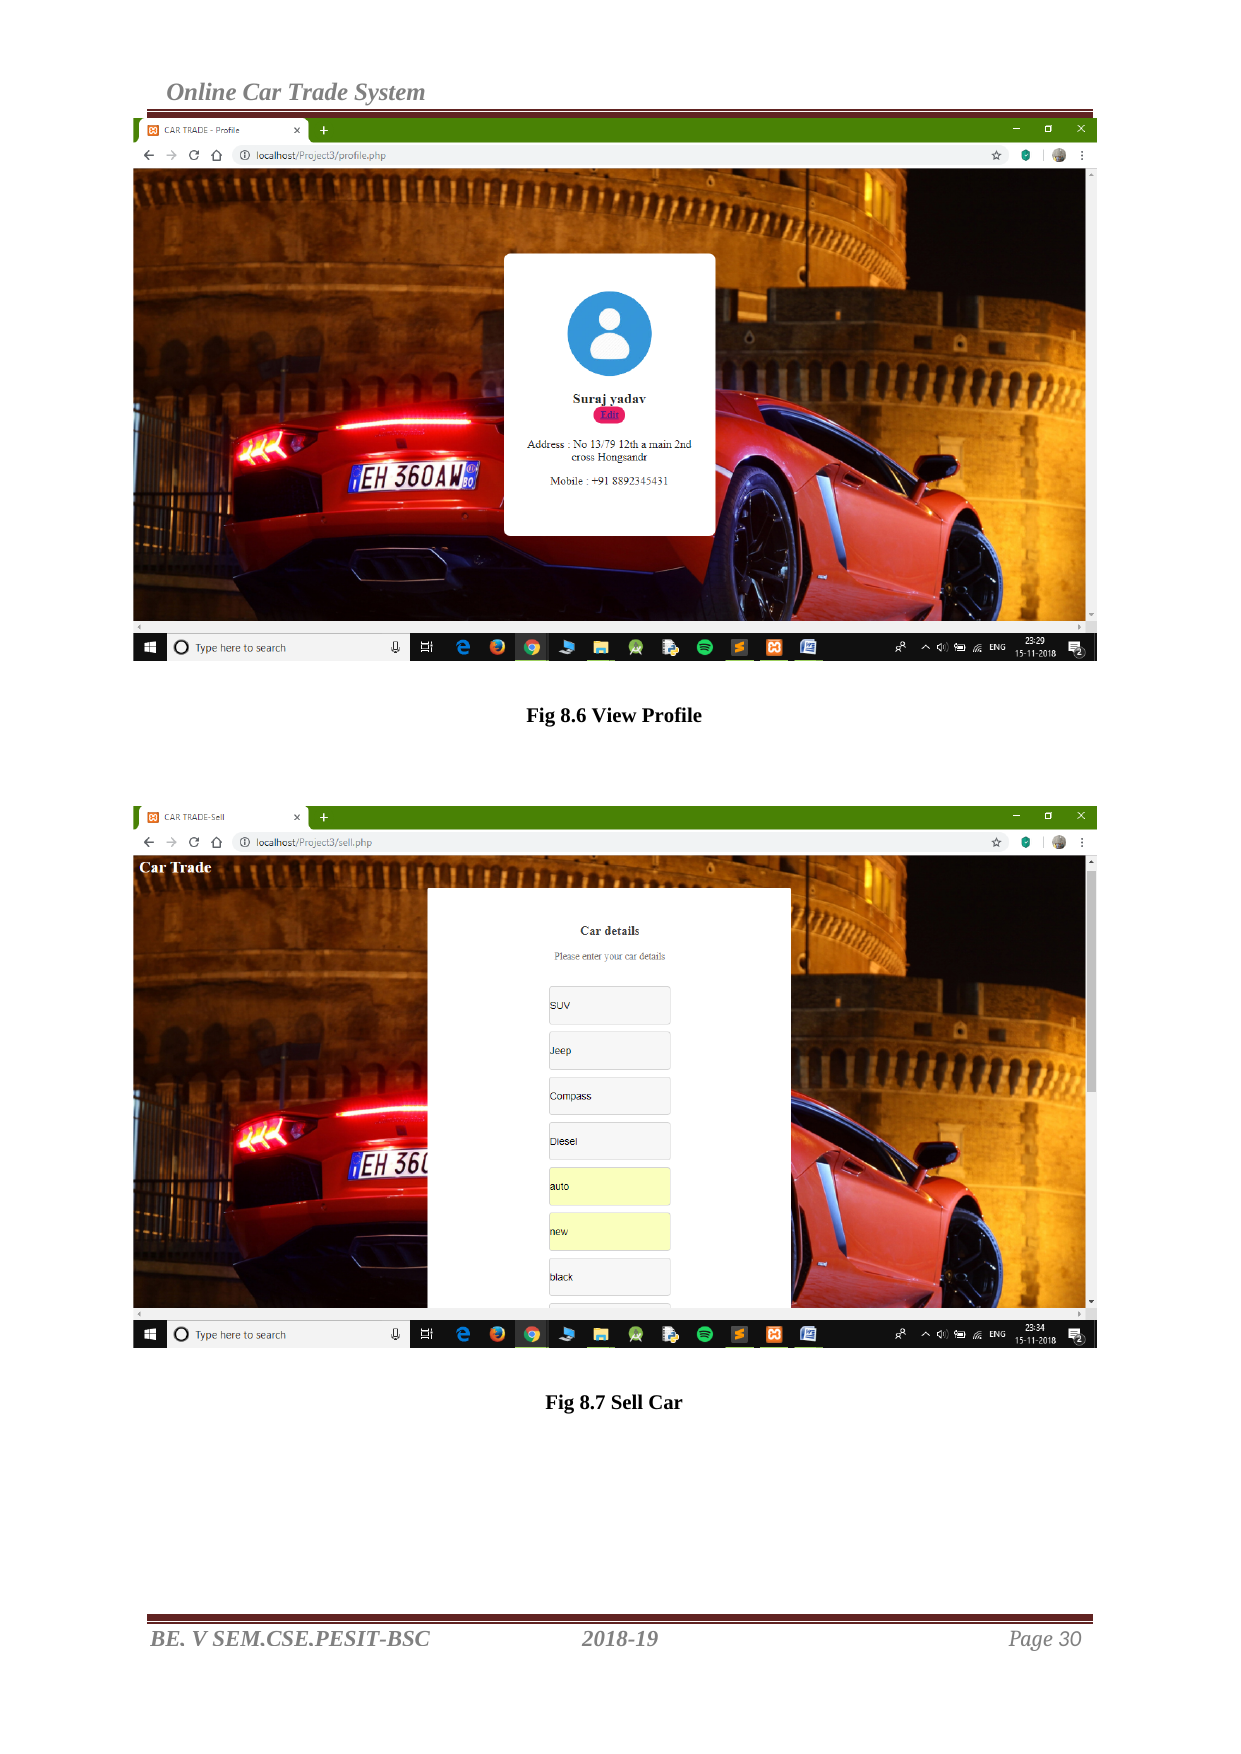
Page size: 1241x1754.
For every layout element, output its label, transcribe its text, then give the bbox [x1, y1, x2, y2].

text Fig 8.6 View Profile [307, 703, 921, 727]
picture [133, 806, 1097, 1348]
picture [133, 118, 1097, 661]
text Fig 8.7 Sell Car [307, 1390, 921, 1414]
